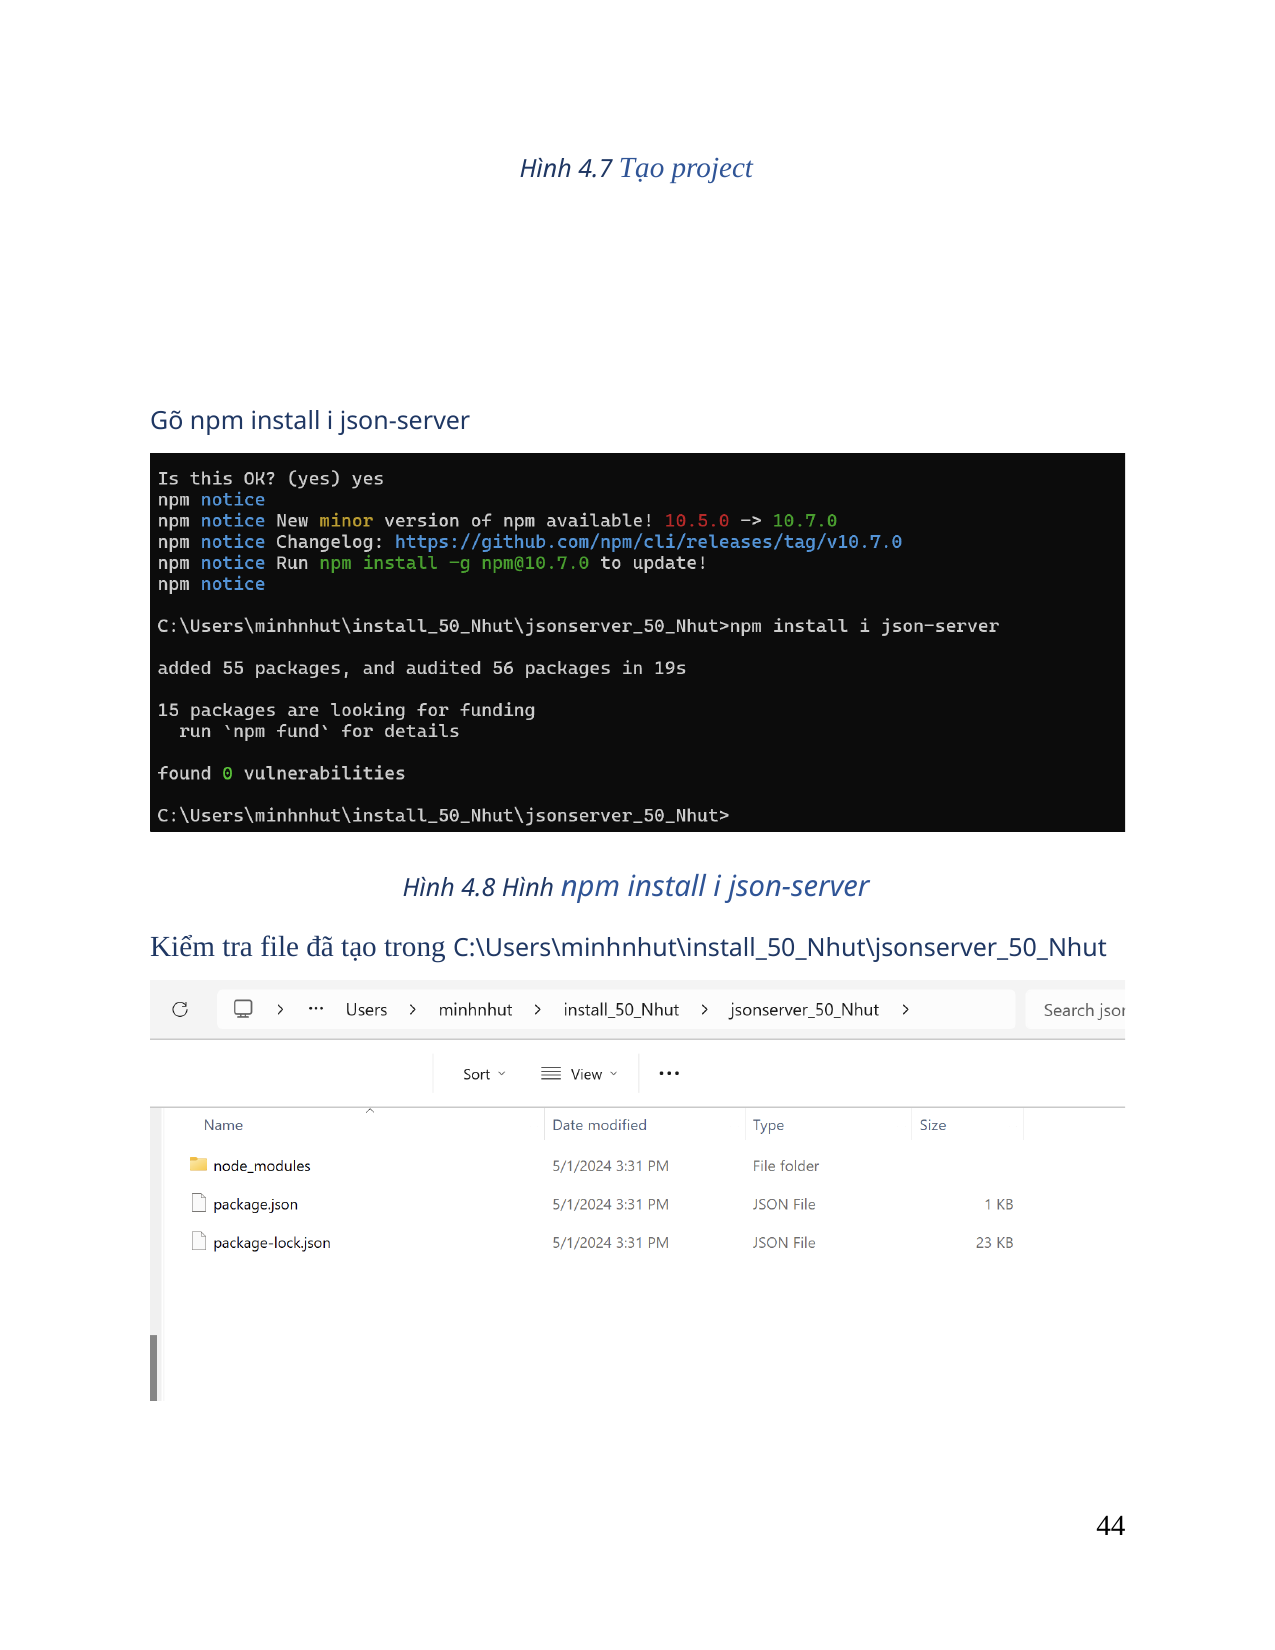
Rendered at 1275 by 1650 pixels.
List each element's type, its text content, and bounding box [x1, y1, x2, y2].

subtitle Gõ npm install i json-server [150, 403, 1125, 437]
subtitle Kiểm tra file đã tạo trong C:\Users\minhnhut\install_50_Nhut\jsonserver_50_Nhut [150, 929, 1125, 963]
picture [150, 453, 1125, 832]
subtitle Hình 4.7 Tạo project [150, 150, 1125, 184]
picture [150, 980, 1125, 1401]
subtitle Hình 4.8 Hình npm install i json-server [150, 865, 1125, 905]
